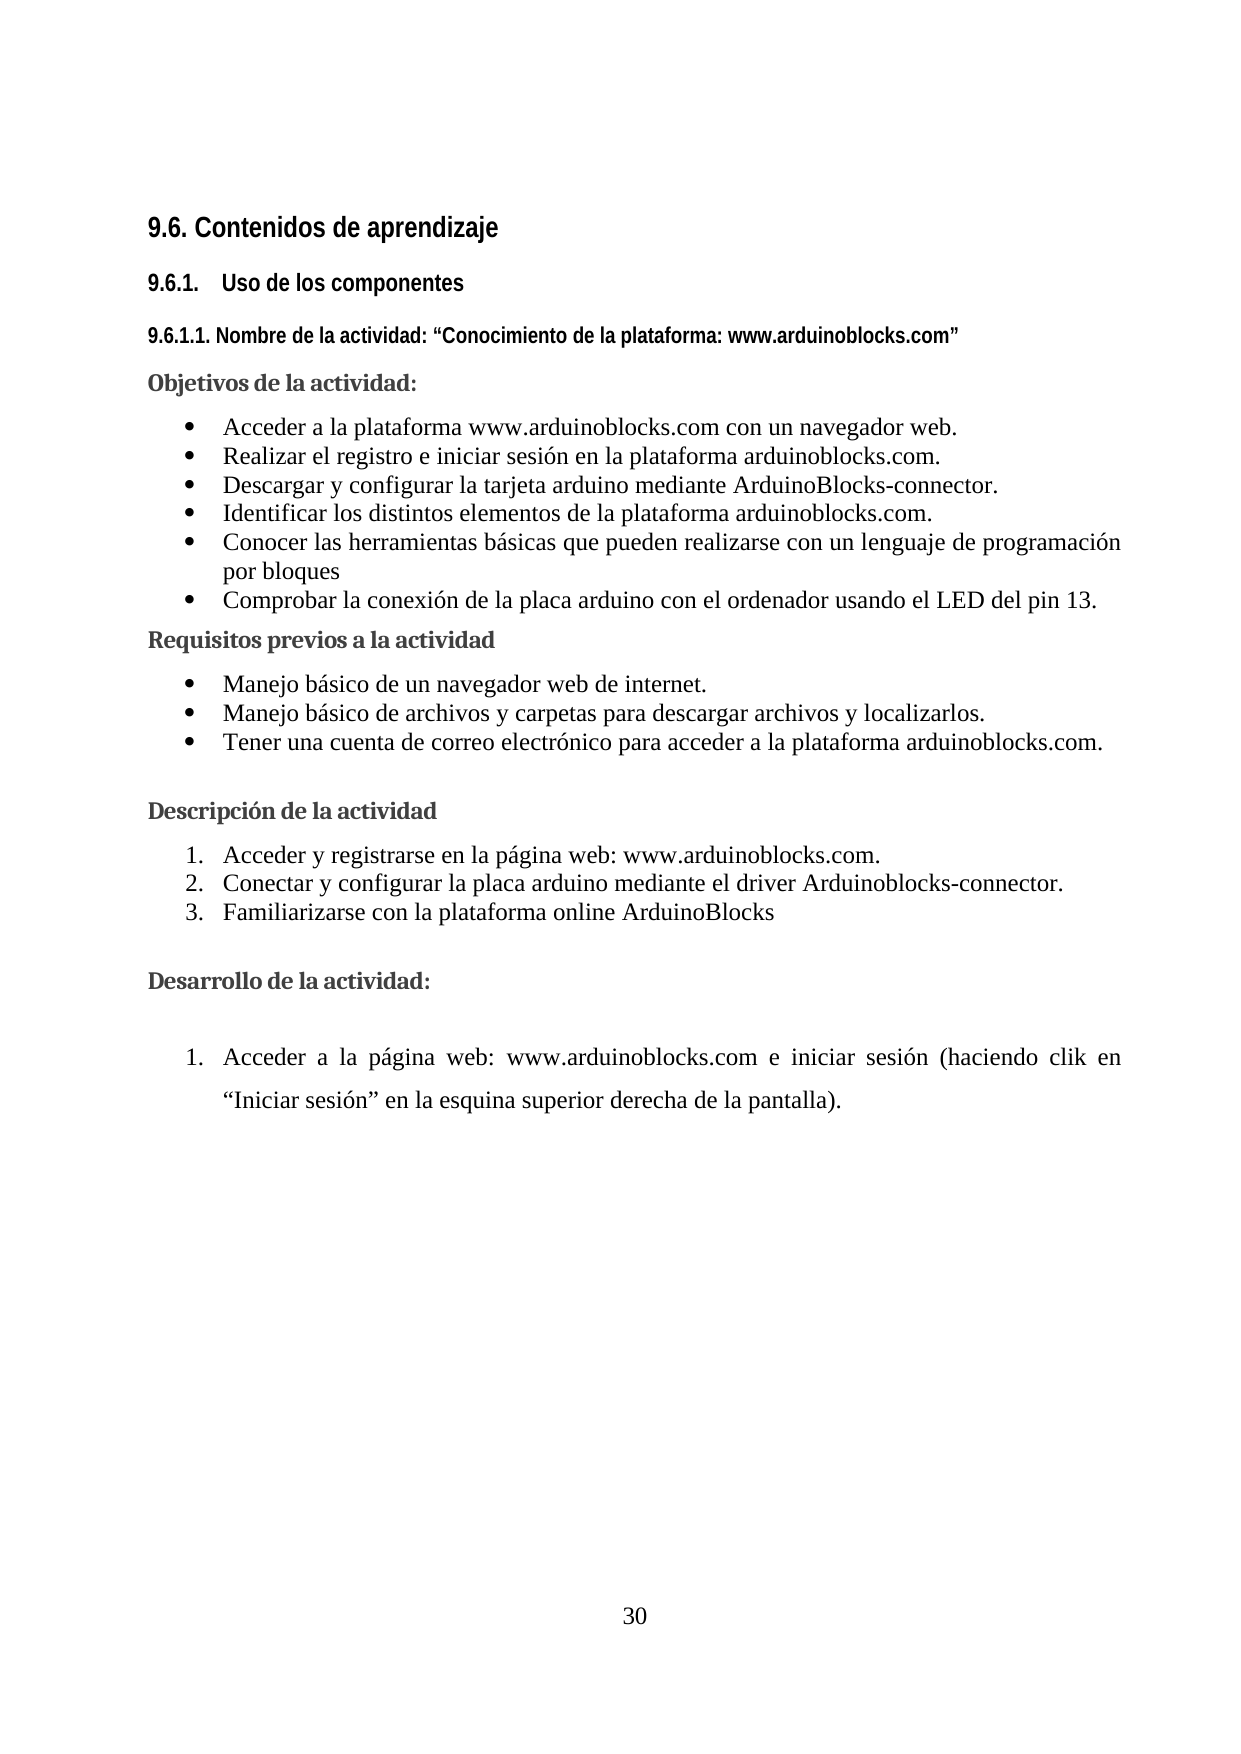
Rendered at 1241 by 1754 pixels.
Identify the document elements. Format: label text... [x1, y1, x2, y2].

text Tener una cuenta de correo electrónico para acceder a la plataforma arduinoblocks.com. [185, 727, 1122, 755]
text Descargar y configurar la tarjeta arduino mediante ArduinoBlocks-connector. [185, 470, 1122, 498]
subtitle Uso de los componentes [148, 268, 1122, 297]
subtitle Contenidos de aprendizaje [148, 210, 1123, 243]
text Realizar el registro e iniciar sesión en la plataforma arduinoblocks.com. [185, 441, 1122, 470]
subtitle Requisitos previos a la actividad [148, 626, 1122, 655]
text Acceder a la plataforma www.arduinoblocks.com con un navegador web. [185, 412, 1122, 441]
text Identificar los distintos elementos de la plataforma arduinoblocks.com. [185, 498, 1122, 527]
list Acceder a la página web: www.arduinoblocks.com e iniciar sesión (haciendo clik en “Iniciar sesión” en la esquina superior derecha de la pantalla). [185, 1042, 1122, 1113]
text Manejo básico de archivos y carpetas para descargar archivos y localizarlos. [185, 698, 1122, 727]
subtitle Objetivos de la actividad: [148, 369, 1122, 398]
list Conectar y configurar la placa arduino mediante el driver Arduinoblocks-connector. [185, 868, 1122, 897]
subtitle Descripción de la actividad [148, 797, 1122, 825]
text Comprobar la conexión de la placa arduino con el ordenador usando el LED del pin 13. [185, 585, 1122, 613]
text Conocer las herramientas básicas que pueden realizarse con un lenguaje de programación por bloques [185, 527, 1122, 585]
list Acceder y registrarse en la página web: www.arduinoblocks.com. [185, 840, 1122, 868]
subtitle Nombre de la actividad: “Conocimiento de la plataforma: www.arduinoblocks.com” [148, 322, 1122, 348]
list Familiarizarse con la plataforma online ArduinoBlocks [185, 897, 1122, 926]
text Manejo básico de un navegador web de internet. [185, 669, 1122, 698]
subtitle Desarrollo de la actividad: [148, 967, 1122, 996]
